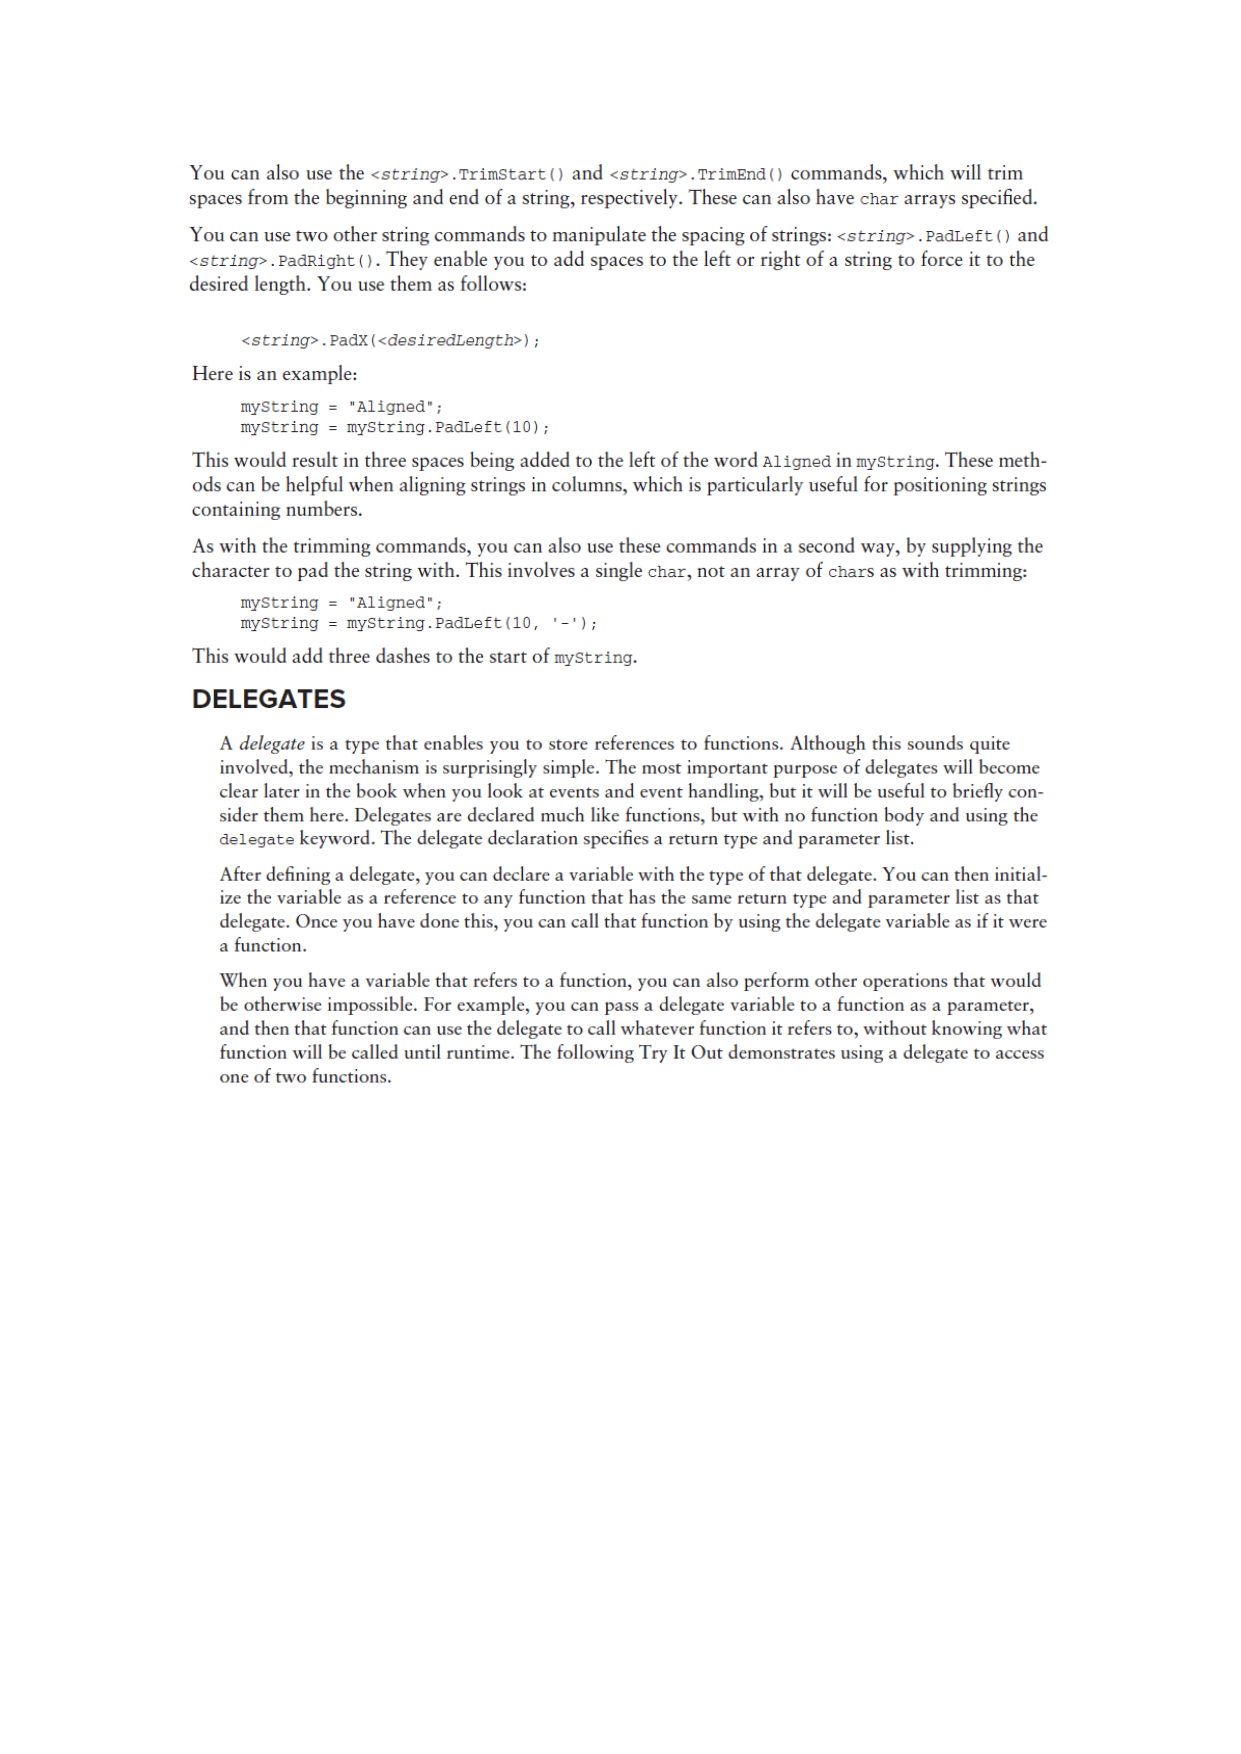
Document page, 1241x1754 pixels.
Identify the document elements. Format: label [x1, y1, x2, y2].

picture [187, 324, 1053, 673]
picture [187, 162, 1053, 300]
picture [187, 682, 1053, 1093]
